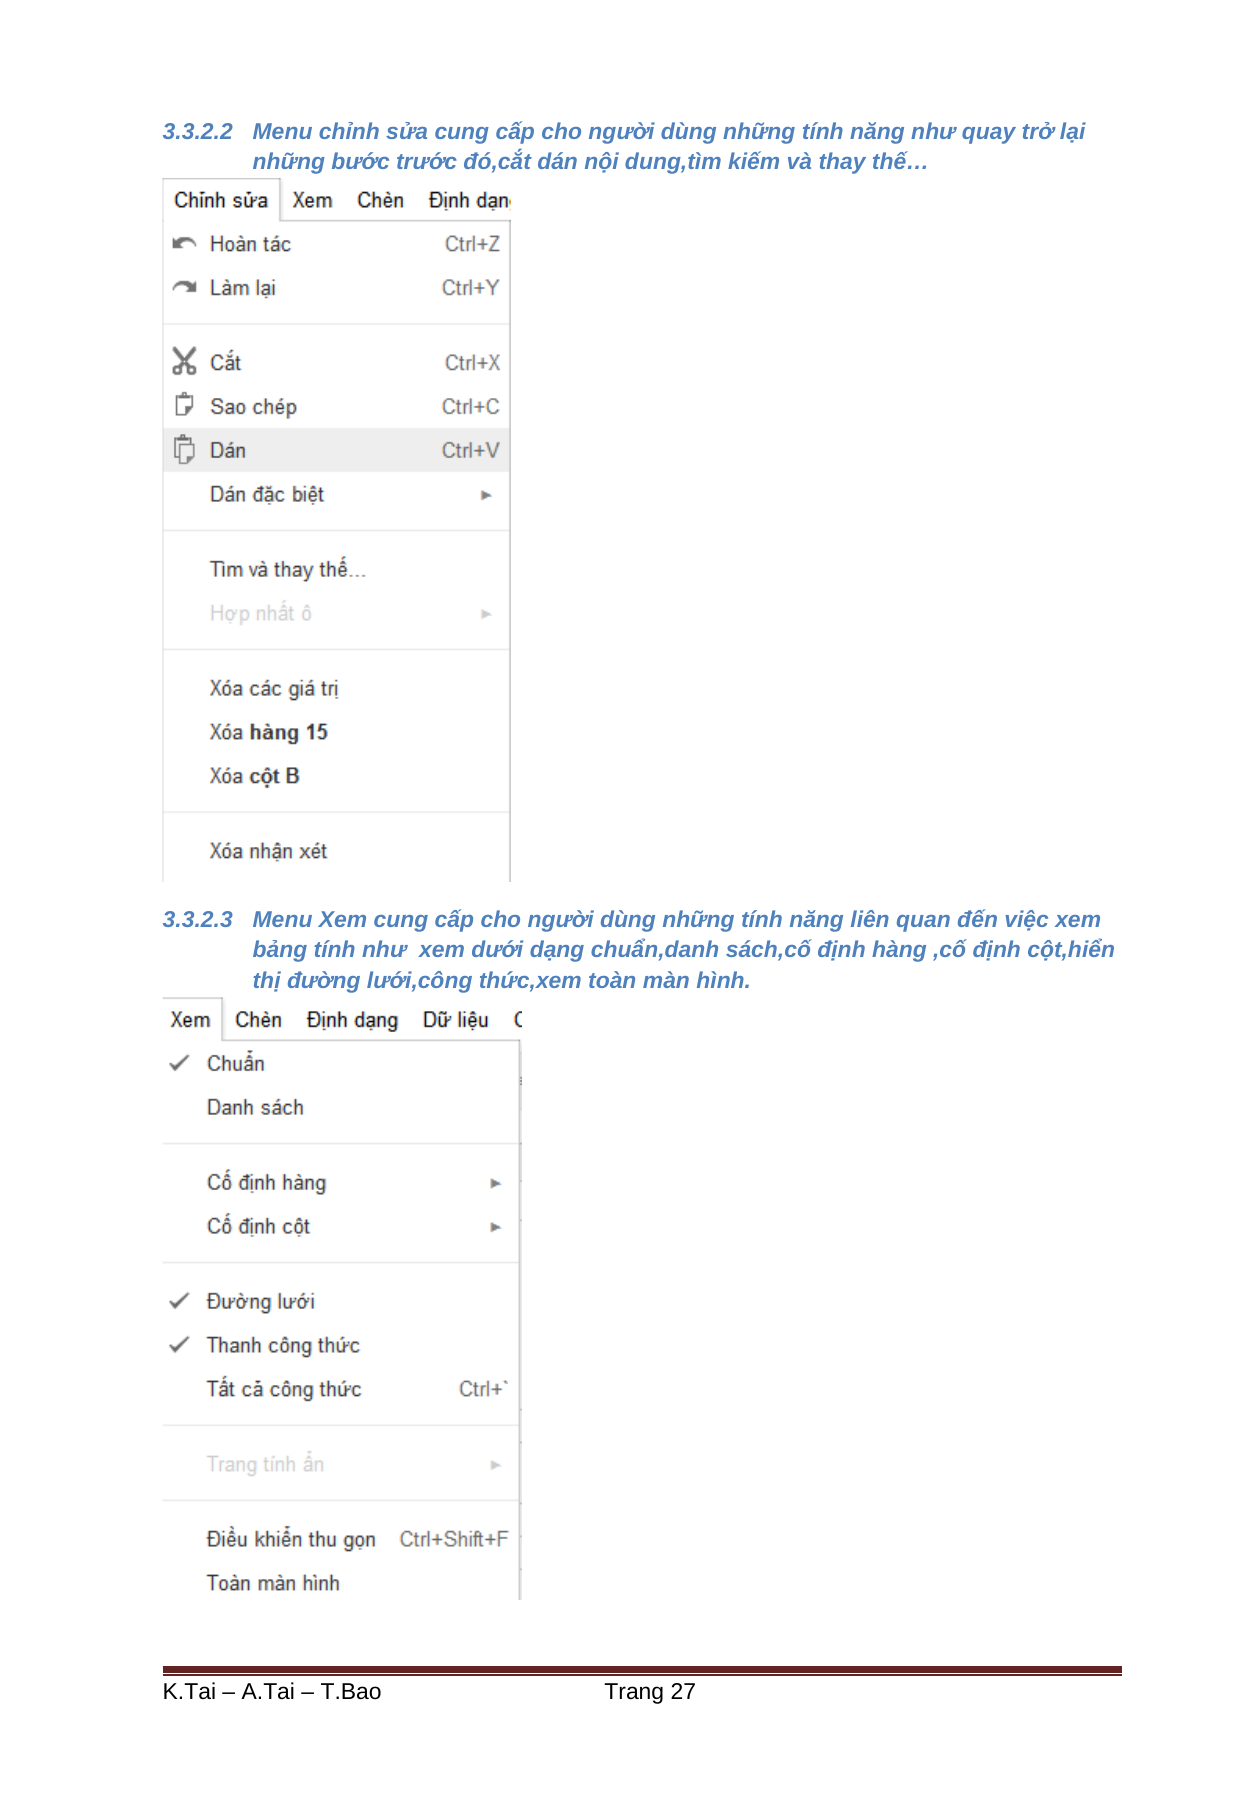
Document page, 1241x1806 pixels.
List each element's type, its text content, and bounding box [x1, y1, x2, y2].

picture [162, 996, 522, 1600]
picture [162, 178, 511, 882]
subtitle Menu chỉnh sửa cung cấp cho người dùng những tính năng như quay trở lại những bước trước đó,cắt dán nội dung,tìm kiếm và thay thế… [162, 118, 1122, 175]
subtitle Menu Xem cung cấp cho người dùng những tính năng liên quan đến việc xem bảng tính như xem dưới dạng chuẩn,danh sách,cố định hàng ,cố định cột,hiển thị đường lưới,công thức,xem toàn màn hình. [162, 906, 1122, 993]
